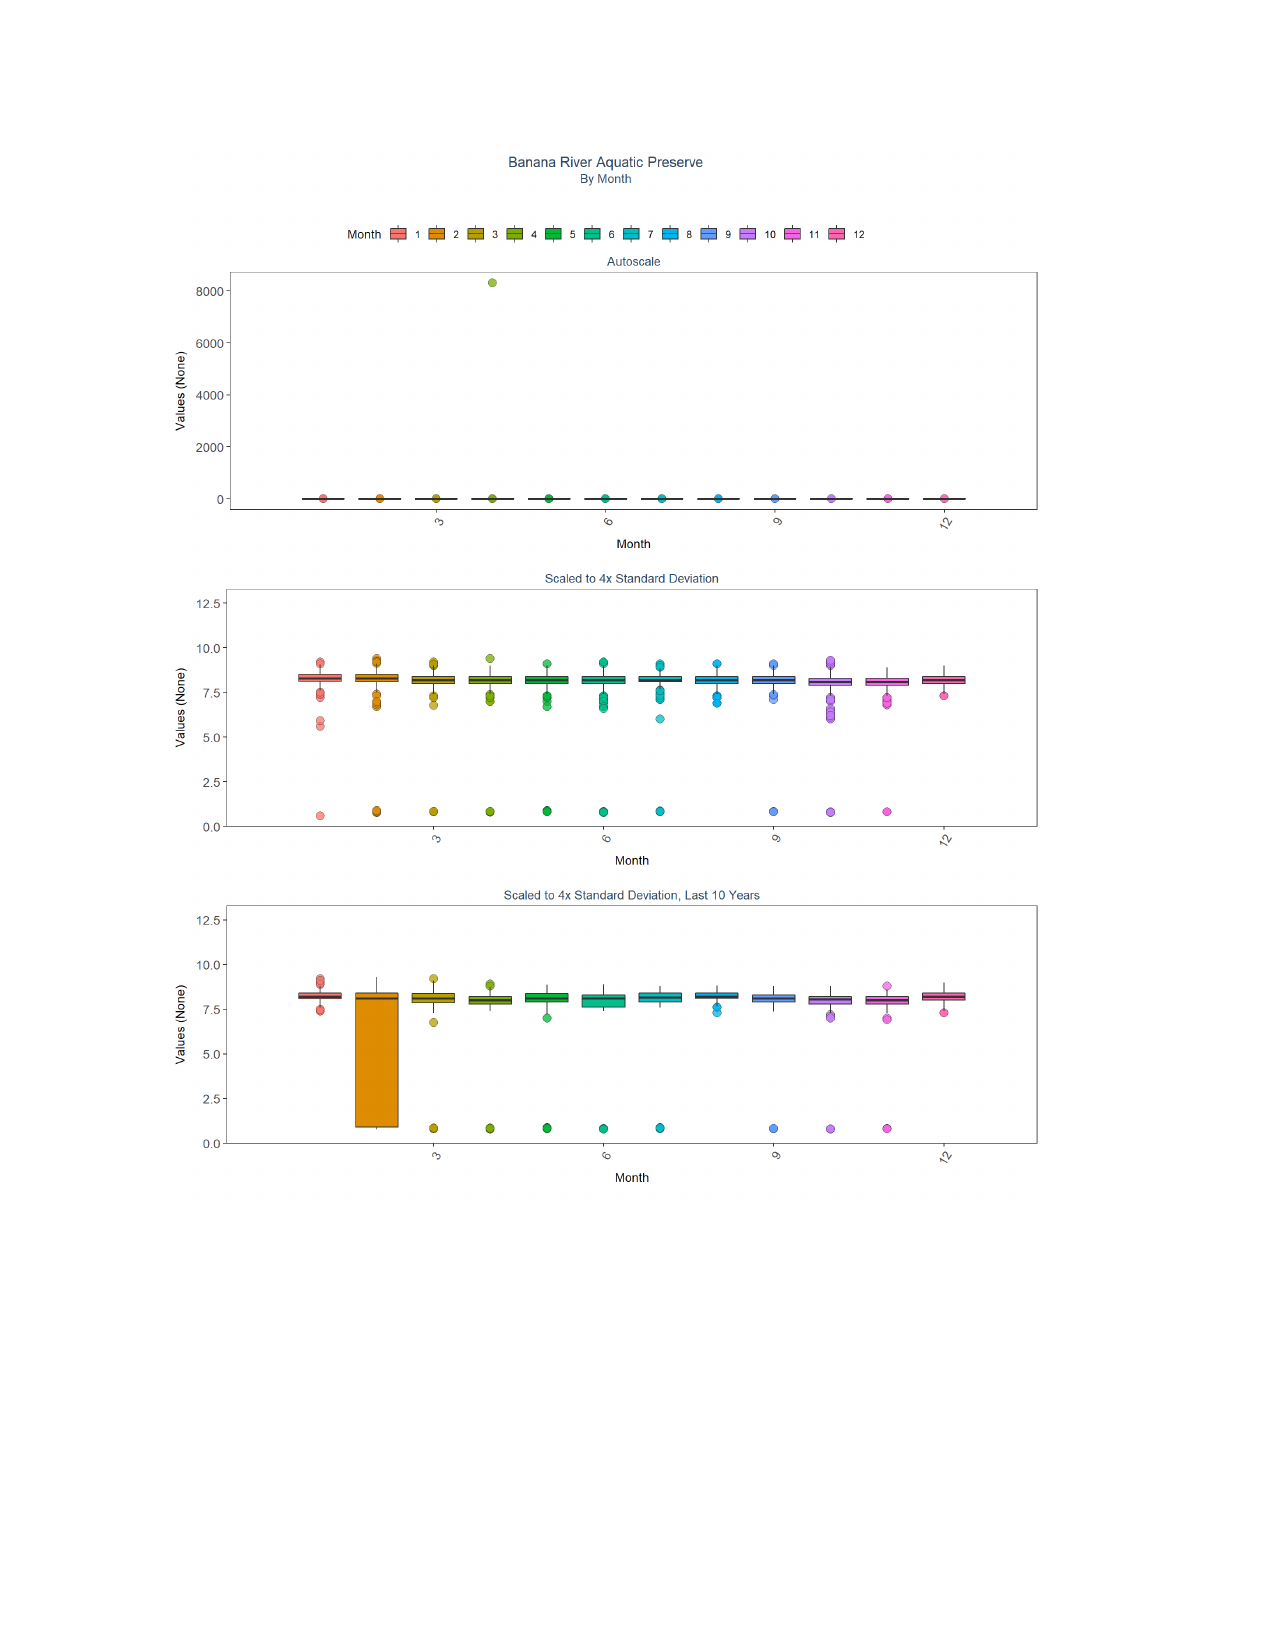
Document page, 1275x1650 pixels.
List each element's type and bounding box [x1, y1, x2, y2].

picture [168, 150, 1044, 1200]
